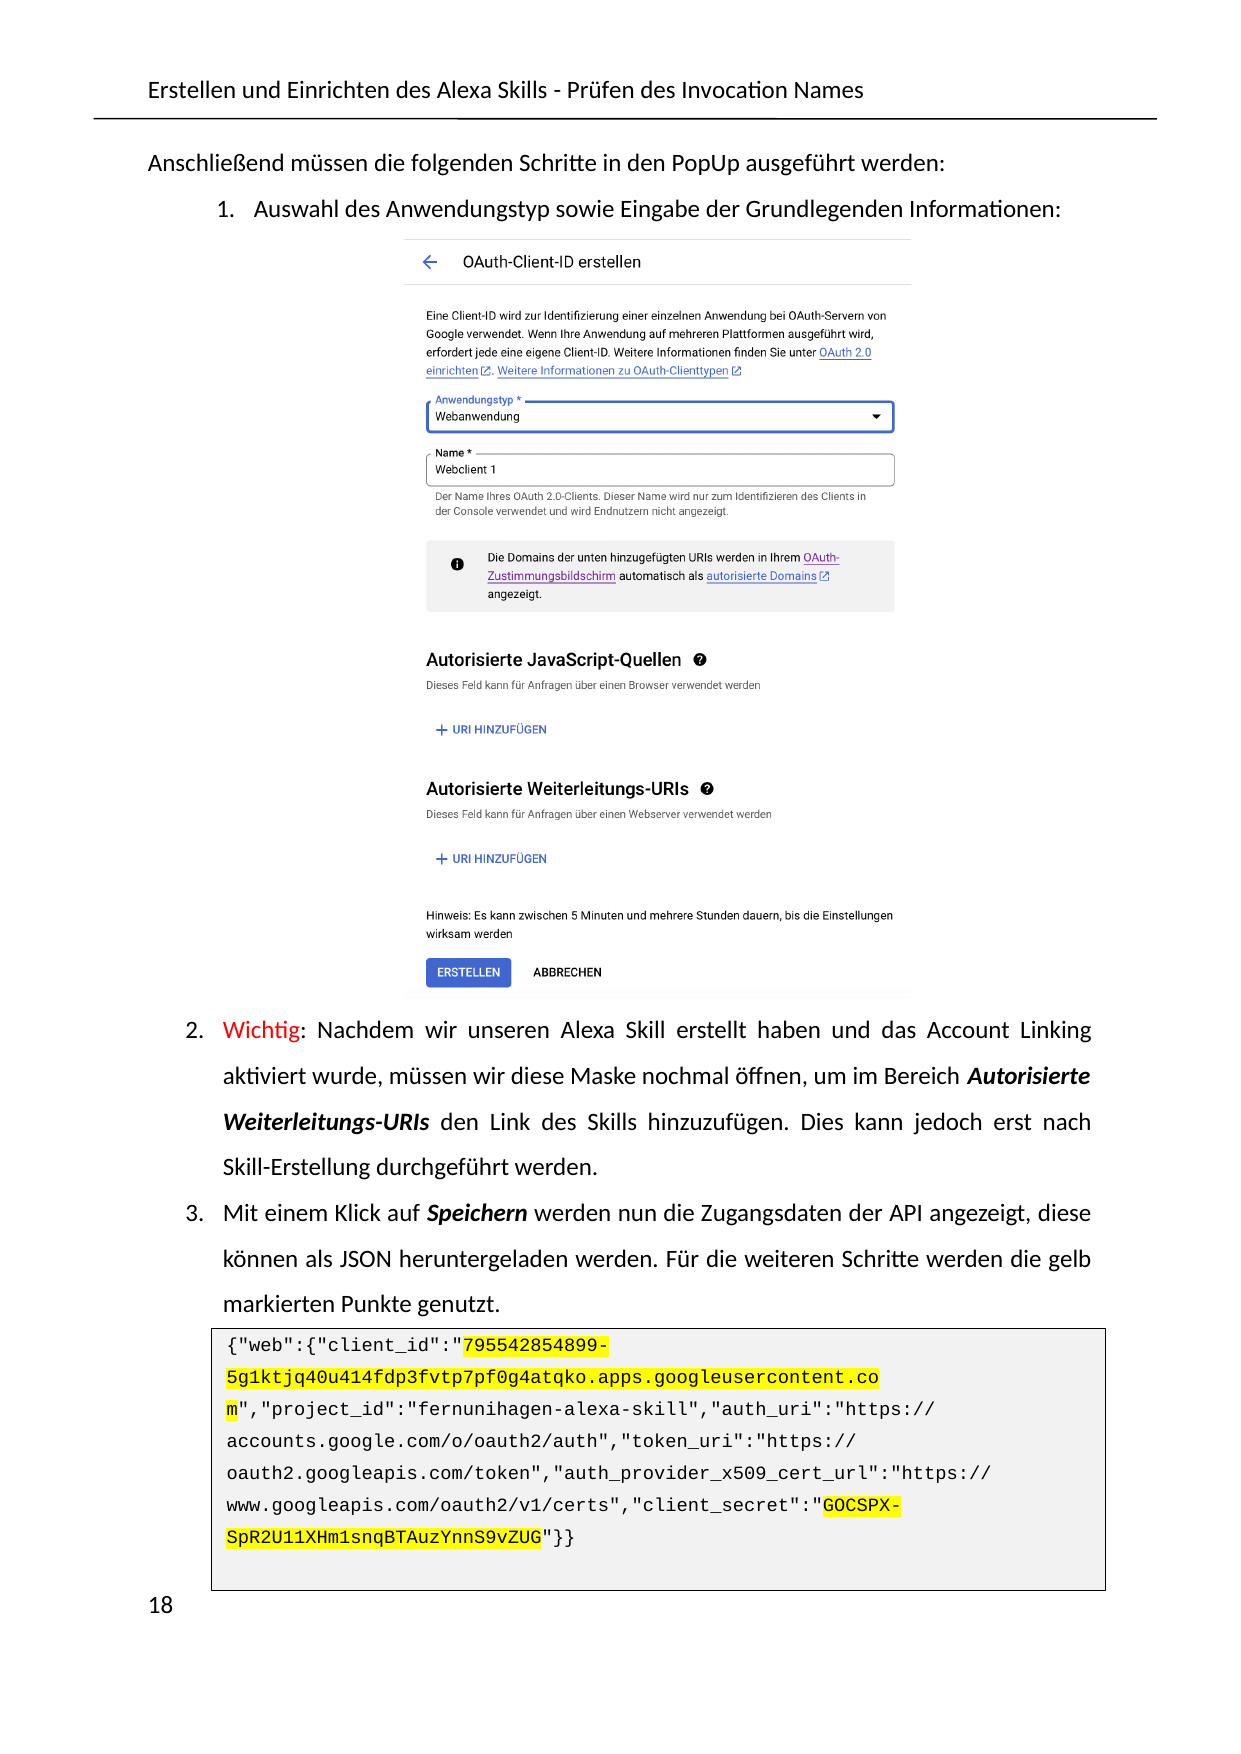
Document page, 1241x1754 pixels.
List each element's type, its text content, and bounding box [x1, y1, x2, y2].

list Mit einem Klick auf Speichern werden nun die Zugangsdaten der API angezeigt, diese können als JSON heruntergeladen werden. Für die weiteren Schritte werden die gelb markierten Punkte genutzt. [185, 1197, 1093, 1319]
list Wichtig: Nachdem wir unseren Alexa Skill erstellt haben und das Account Linking aktiviert wurde, müssen wir diese Maske nochmal öffnen, um im Bereich Autorisierte Weiterleitungs-URIs den Link des Skills hinzuzufügen. Dies kann jedoch erst nach Skill-Erstellung durchgeführt werden. [185, 1014, 1093, 1182]
text Anschließend müssen die folgenden Schritte in den PopUp ausgeführt werden: [148, 148, 1093, 178]
list Auswahl des Anwendungstyp sowie Eingabe der Grundlegenden Informationen: [185, 193, 1093, 224]
picture [404, 239, 911, 999]
